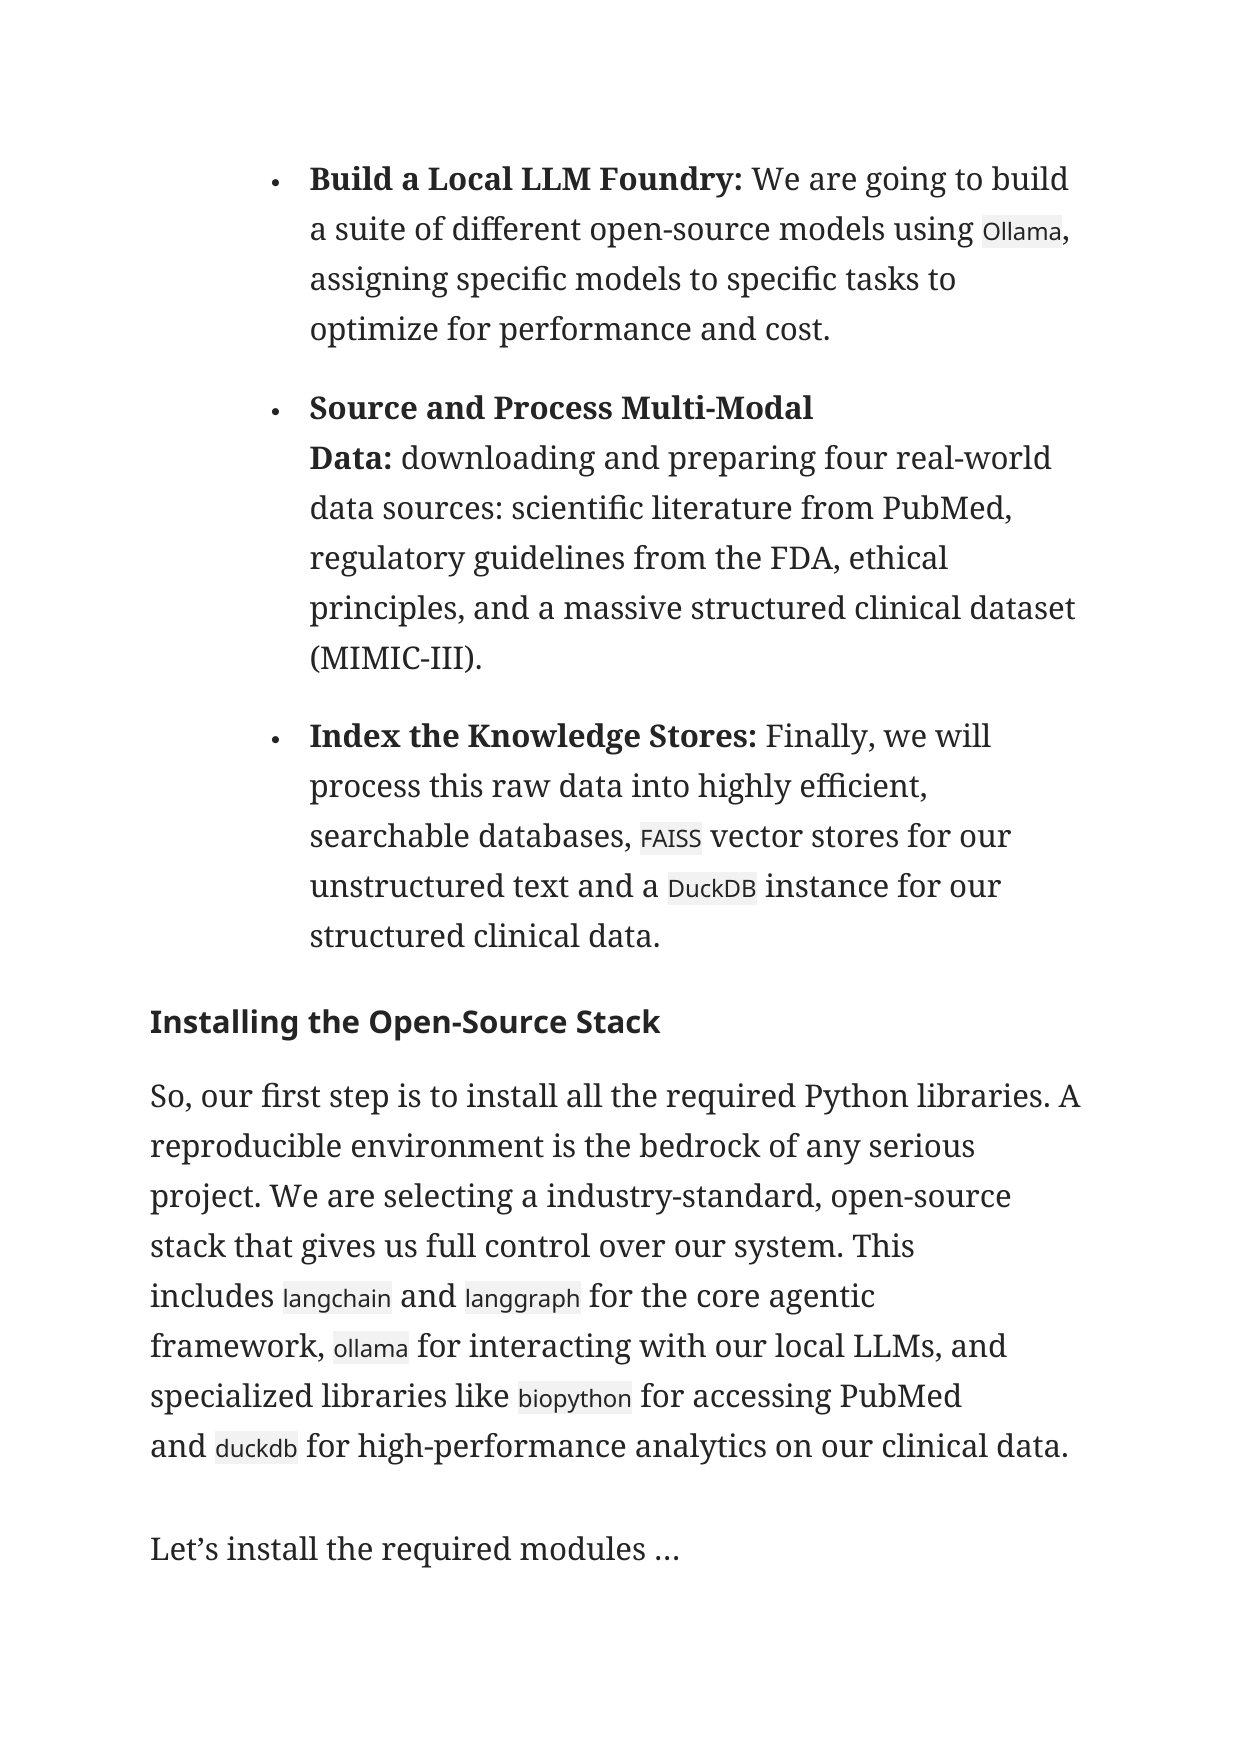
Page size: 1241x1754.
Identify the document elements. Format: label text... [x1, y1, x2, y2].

text Let’s install the required modules … [150, 1520, 1090, 1570]
list Source and Process Multi-Modal Data: downloading and preparing four real-world data sources: scientific literature from PubMed, regulatory guidelines from the FDA, ethical principles, and a massive structured clinical dataset (MIMIC-III). [272, 378, 1090, 678]
text Installing the Open-Source Stack [150, 1000, 1090, 1043]
text So, our first step is to install all the required Python libraries. A reproducible environment is the bedrock of any serious project. We are selecting a industry-standard, open-source stack that gives us full control over our system. This includes langchain and langgraph for the core agentic framework, ollama for interacting with our local LLMs, and specialized libraries like biopython for accessing PubMed and duckdb for high-performance analytics on our clinical data. [150, 1066, 1090, 1466]
list Index the Knowledge Stores: Finally, we will process this raw data into highly efficient, searchable databases, FAISS vector stores for our unstructured text and a DuckDB instance for our structured clinical data. [272, 707, 1090, 957]
list Build a Local LLM Foundry: We are going to build a suite of different open-source models using Ollama, assigning specific models to specific tasks to optimize for performance and cost. [272, 150, 1090, 350]
